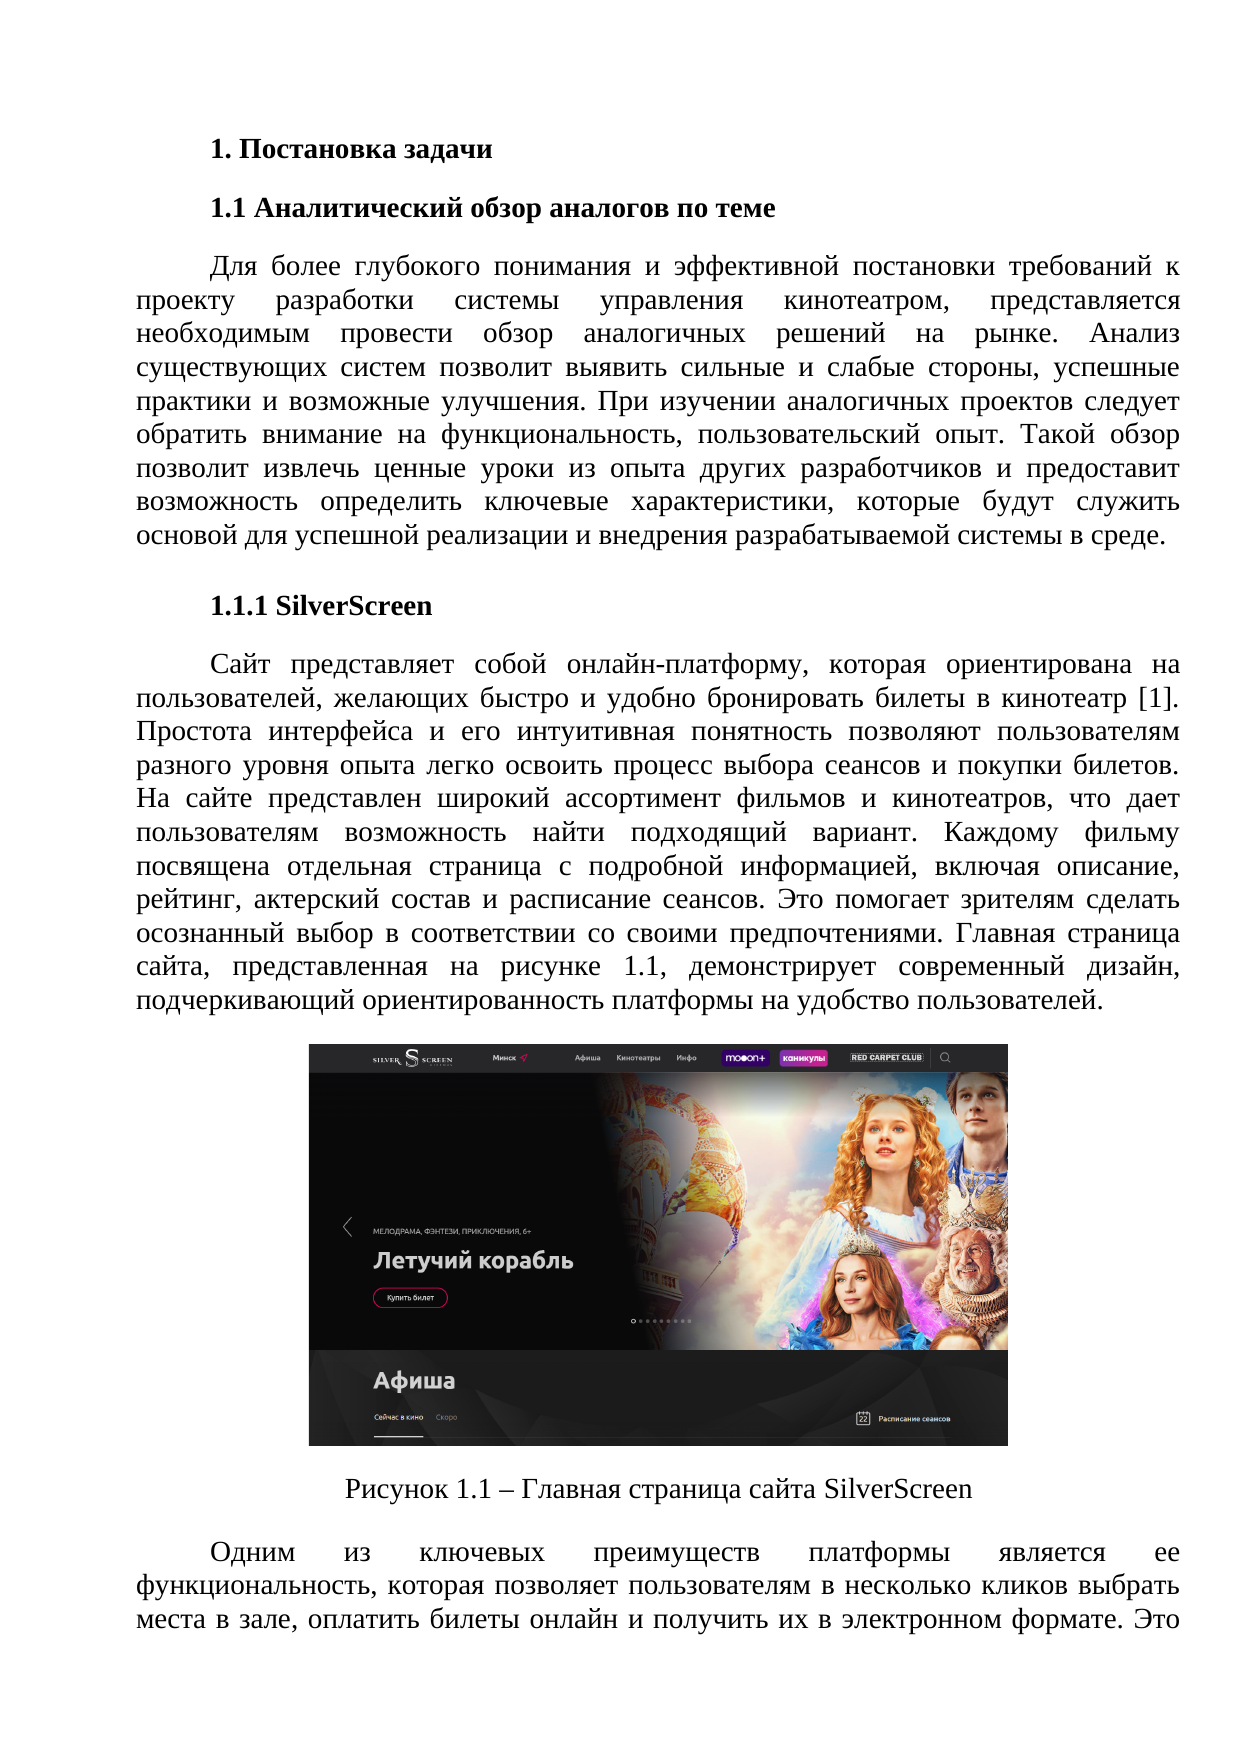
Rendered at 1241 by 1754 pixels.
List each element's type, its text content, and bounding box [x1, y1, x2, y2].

text 1. Постановка задачи [136, 131, 1181, 165]
picture [308, 1044, 1008, 1446]
text 1.1.1 SilverScreen [136, 588, 1181, 621]
text Сайт представляет собой онлайн-платформу, которая ориентирована на пользователей, желающих быстро и удобно бронировать билеты в кинотеатр [1]. Простота интерфейса и его интуитивная понятность позволяют пользователям разного уровня опыта легко освоить процесс выбора сеансов и покупки билетов. На сайте представлен широкий ассортимент фильмов и кинотеатров, что дает пользователям возможность найти подходящий вариант. Каждому фильму посвящена отдельная страница с подробной информацией, включая описание, рейтинг, актерский состав и расписание сеансов. Это помогает зрителям сделать осознанный выбор в соответствии со своими предпочтениями. Главная страница сайта, представленная на рисунке 1.1, демонстрирует современный дизайн, подчеркивающий ориентированность платформы на удобство пользователей. [136, 646, 1181, 1015]
text Рисунок 1.1 – Главная страница сайта SilverScreen [136, 1471, 1181, 1504]
text 1.1 Аналитический обзор аналогов по теме [136, 190, 1181, 223]
text Для более глубокого понимания и эффективной постановки требований к проекту разработки системы управления кинотеатром, представляется необходимым провести обзор аналогичных решений на рынке. Анализ существующих систем позволит выявить сильные и слабые стороны, успешные практики и возможные улучшения. При изучении аналогичных проектов следует обратить внимание на функциональность, пользовательский опыт. Такой обзор позволит извлечь ценные уроки из опыта других разработчиков и предоставит возможность определить ключевые характеристики, которые будут служить основой для успешной реализации и внедрения разрабатываемой системы в среде. [136, 248, 1181, 550]
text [136, 1534, 1181, 1634]
